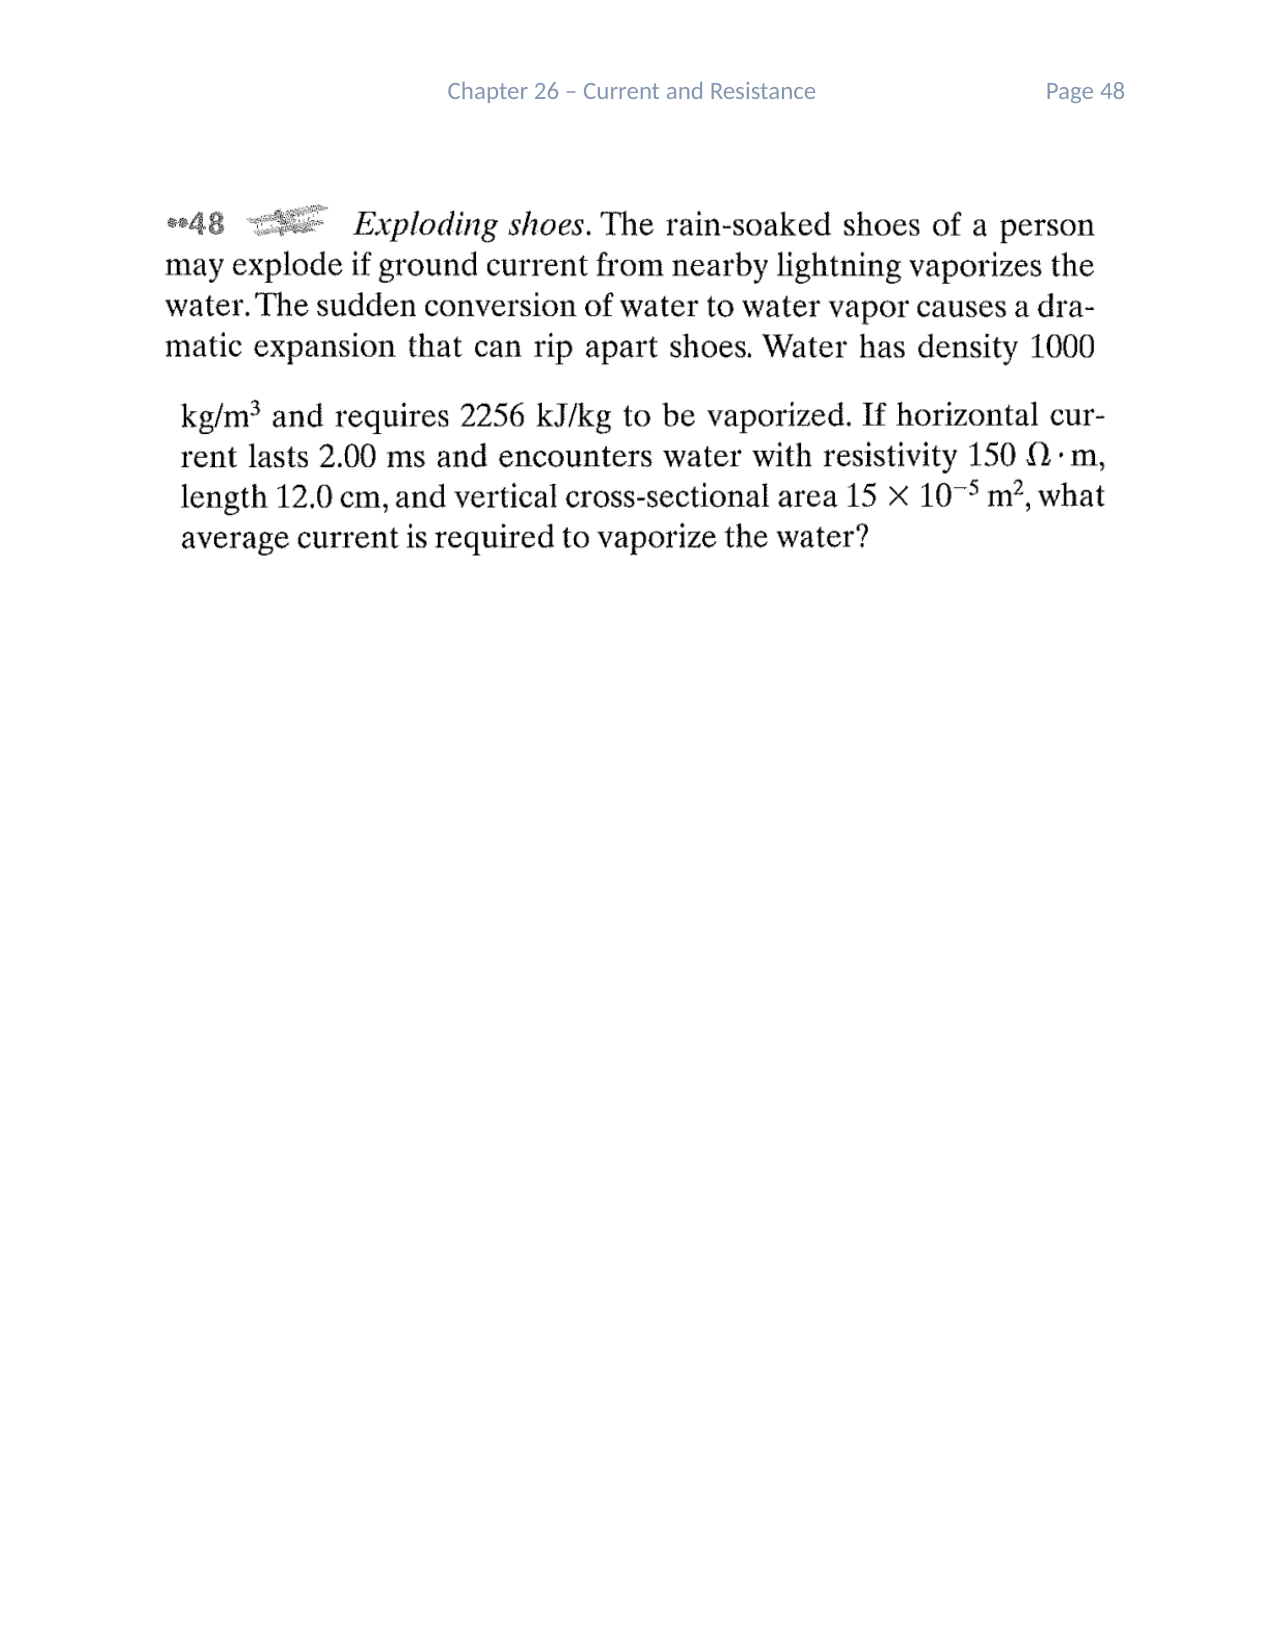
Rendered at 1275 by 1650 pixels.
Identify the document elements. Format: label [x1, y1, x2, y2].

picture [150, 196, 1125, 379]
picture [150, 380, 1125, 567]
